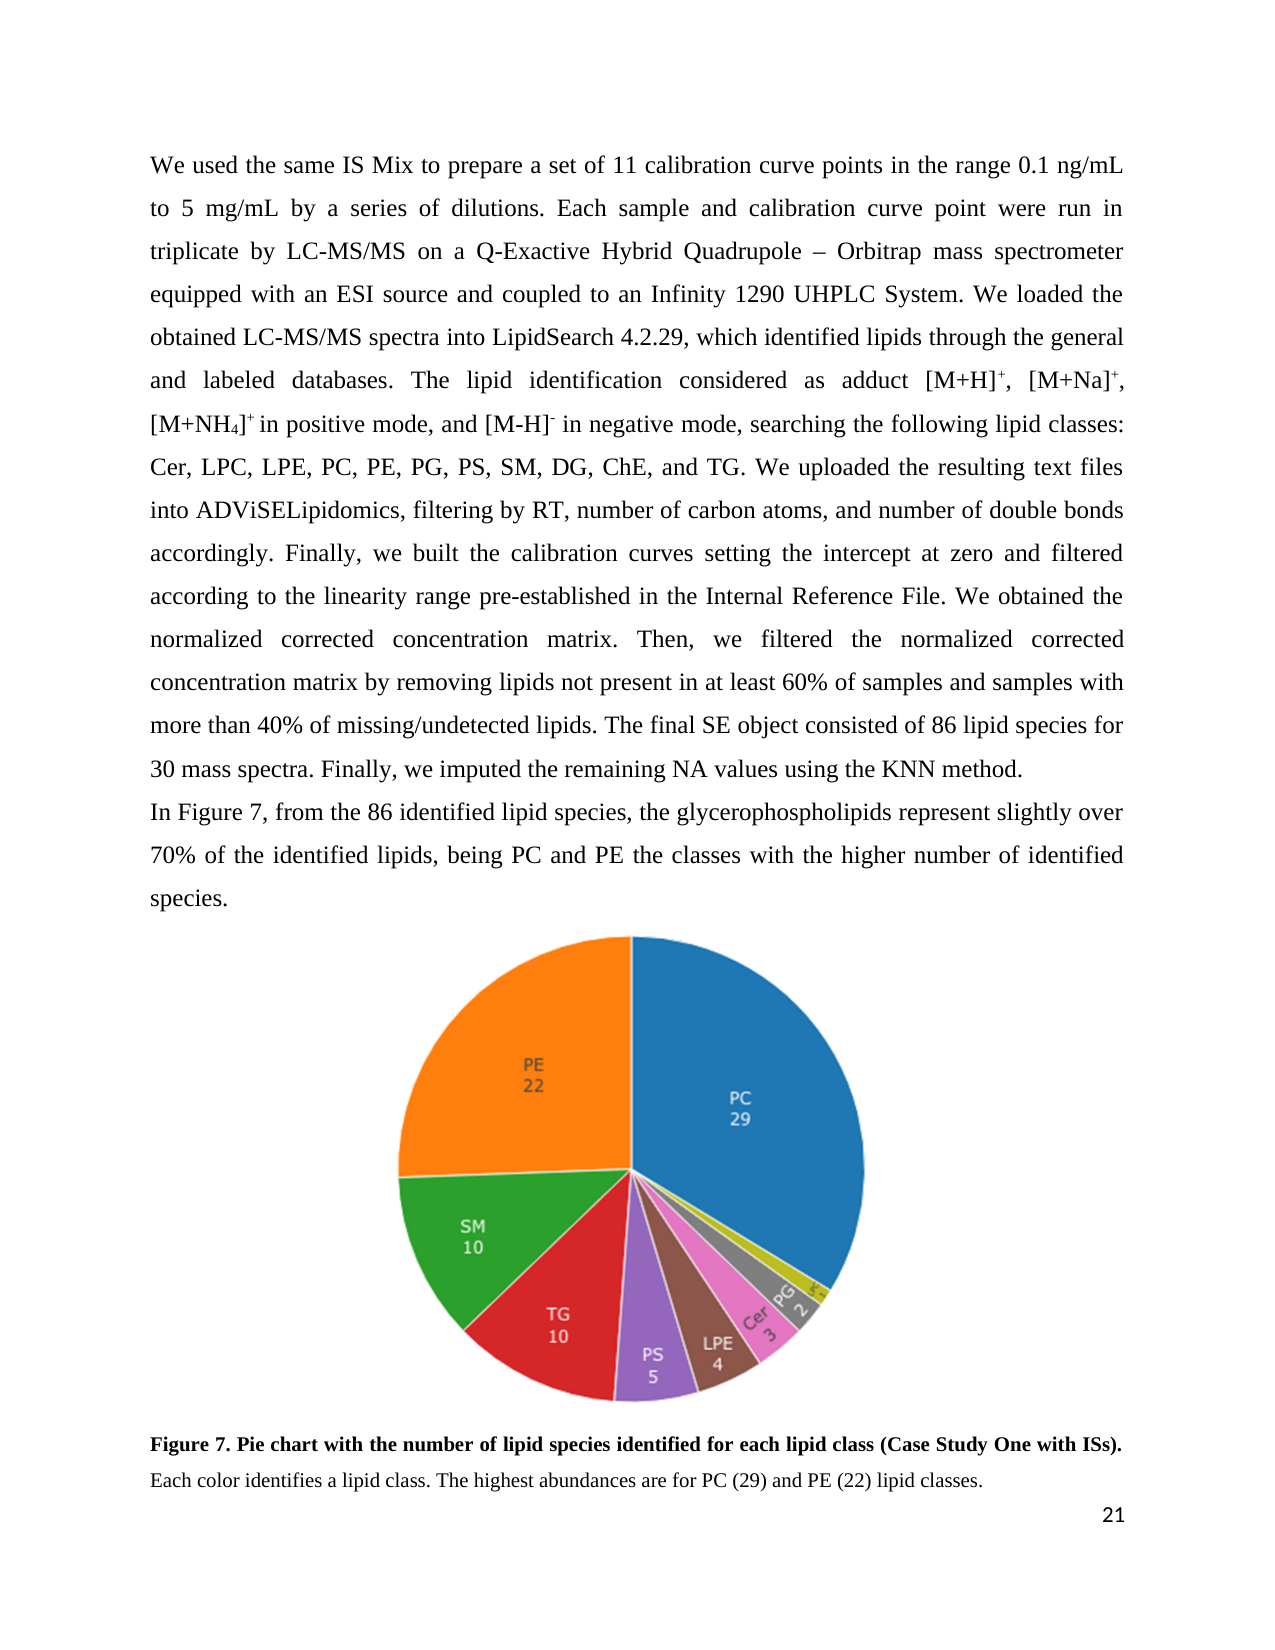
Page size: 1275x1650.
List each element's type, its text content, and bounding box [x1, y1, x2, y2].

text We used the same IS Mix to prepare a set of 11 calibration curve points in the range 0.1 ng/mL to 5 mg/mL by a series of dilutions. Each sample and calibration curve point were run in triplicate by LC-MS/MS on a Q-Exactive Hybrid Quadrupole – Orbitrap mass spectrometer equipped with an ESI source and coupled to an Infinity 1290 UHPLC System. We loaded the obtained LC-MS/MS spectra into LipidSearch 4.2.29, which identified lipids through the general and labeled databases. The lipid identification considered as adduct [M+H]+, [M+Na]+, [M+NH4]+ in positive mode, and [M-H]- in negative mode, searching the following lipid classes: Cer, LPC, LPE, PC, PE, PG, PS, SM, DG, ChE, and TG. We uploaded the resulting text files into ADViSELipidomics, filtering by RT, number of carbon atoms, and number of double bonds accordingly. Finally, we built the calibration curves setting the intercept at zero and filtered according to the linearity range pre-established in the Internal Reference File. We obtained the normalized corrected concentration matrix. Then, we filtered the normalized corrected concentration matrix by removing lipids not present in at least 60% of samples and samples with more than 40% of missing/undetected lipids. The final SE object consisted of 86 lipid species for 30 mass spectra. Finally, we imputed the remaining NA values using the KNN method. [150, 150, 1125, 782]
picture [368, 926, 908, 1419]
text Figure 7. Pie chart with the number of lipid species identified for each lipid class (Case Study One with ISs). Each color identifies a lipid class. The highest abundances are for PC (29) and PE (22) lipid classes. [150, 1432, 1125, 1492]
text In Figure 7, from the 86 identified lipid species, the glycerophospholipids represent slightly over 70% of the identified lipids, being PC and PE the classes with the higher number of identified species. [150, 797, 1125, 912]
